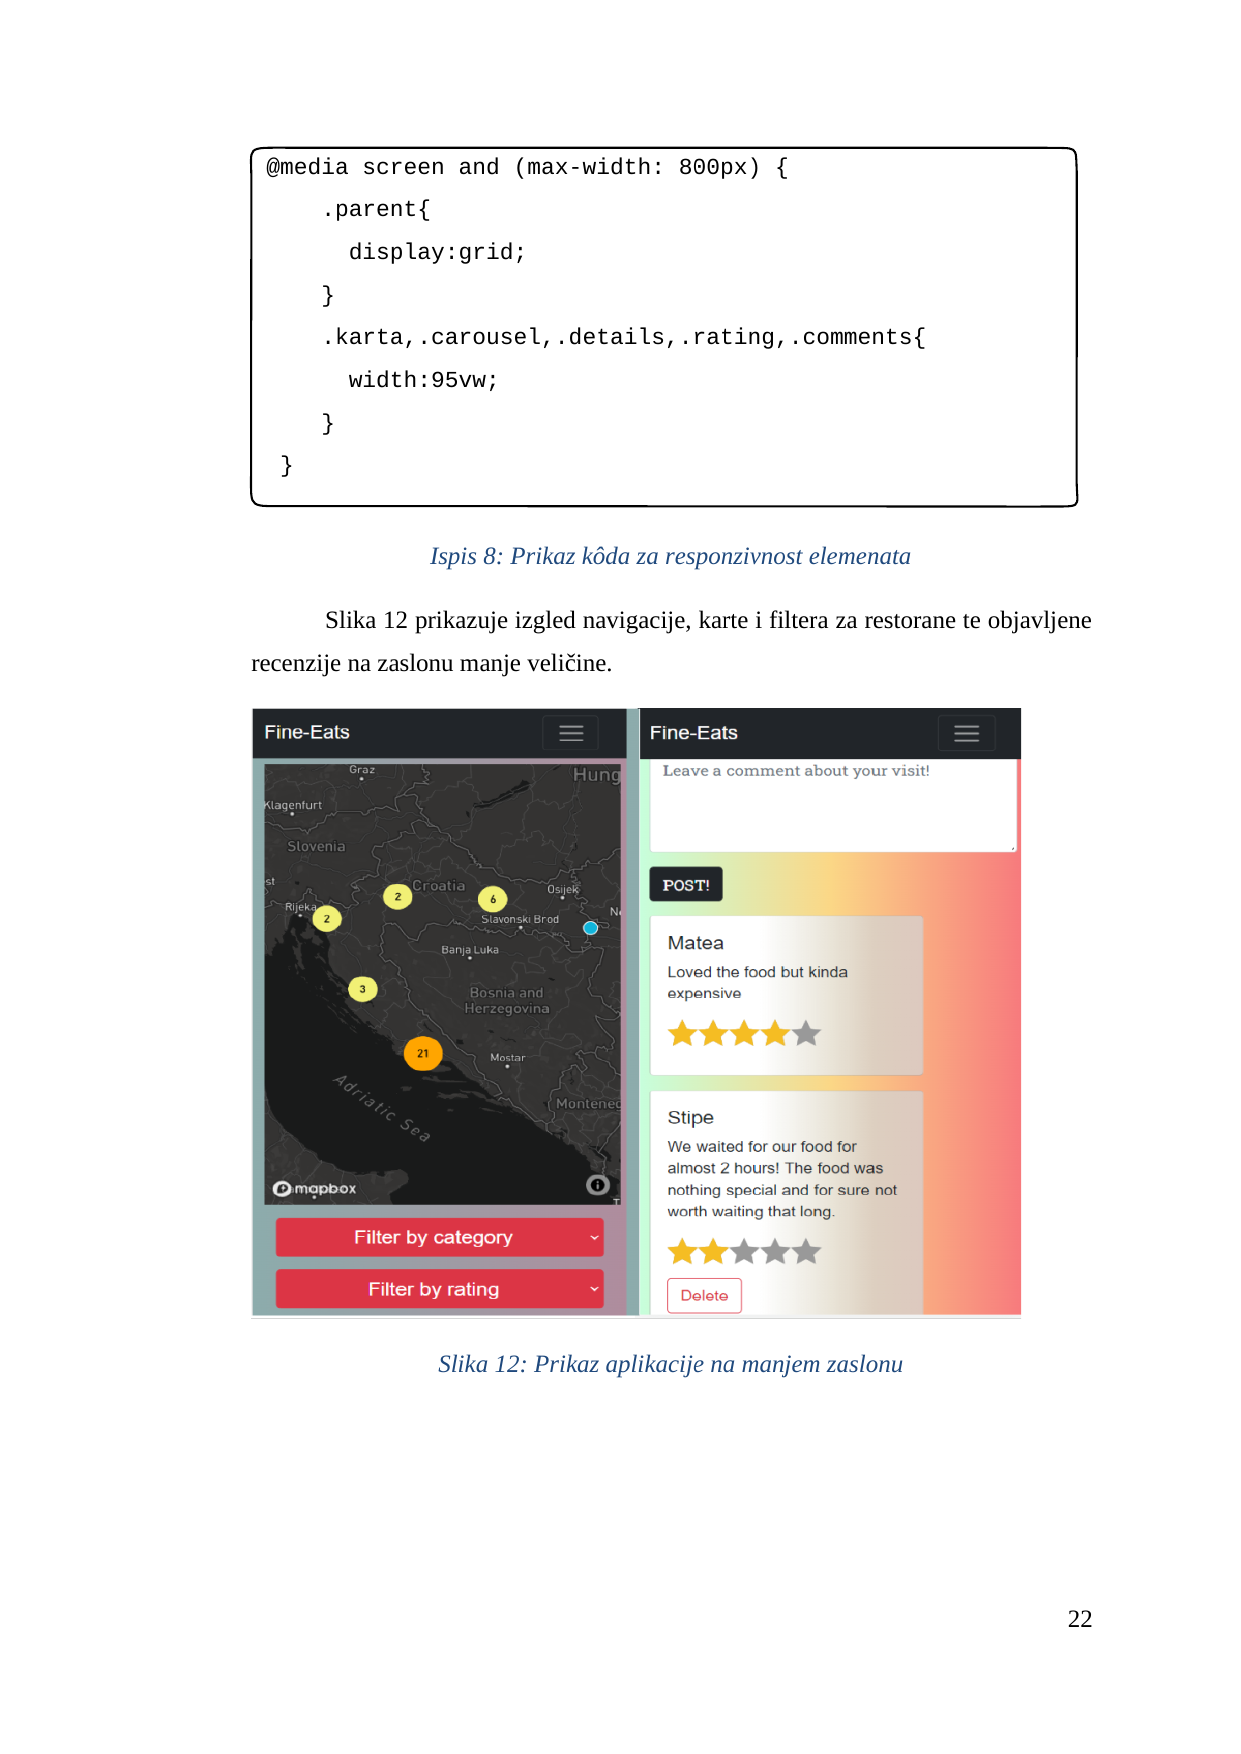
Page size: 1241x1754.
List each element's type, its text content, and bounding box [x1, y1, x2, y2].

picture [251, 708, 1022, 1319]
text Slika 12 prikazuje izgled navigacije, karte i filtera za restorane te objavljene recenzije na zaslonu manje veličine. [251, 605, 1092, 677]
text Ispis 8: Prikaz kôda za responzivnost elemenata [177, 541, 1092, 570]
text Slika 12: Prikaz aplikacije na manjem zaslonu [177, 1349, 1092, 1378]
